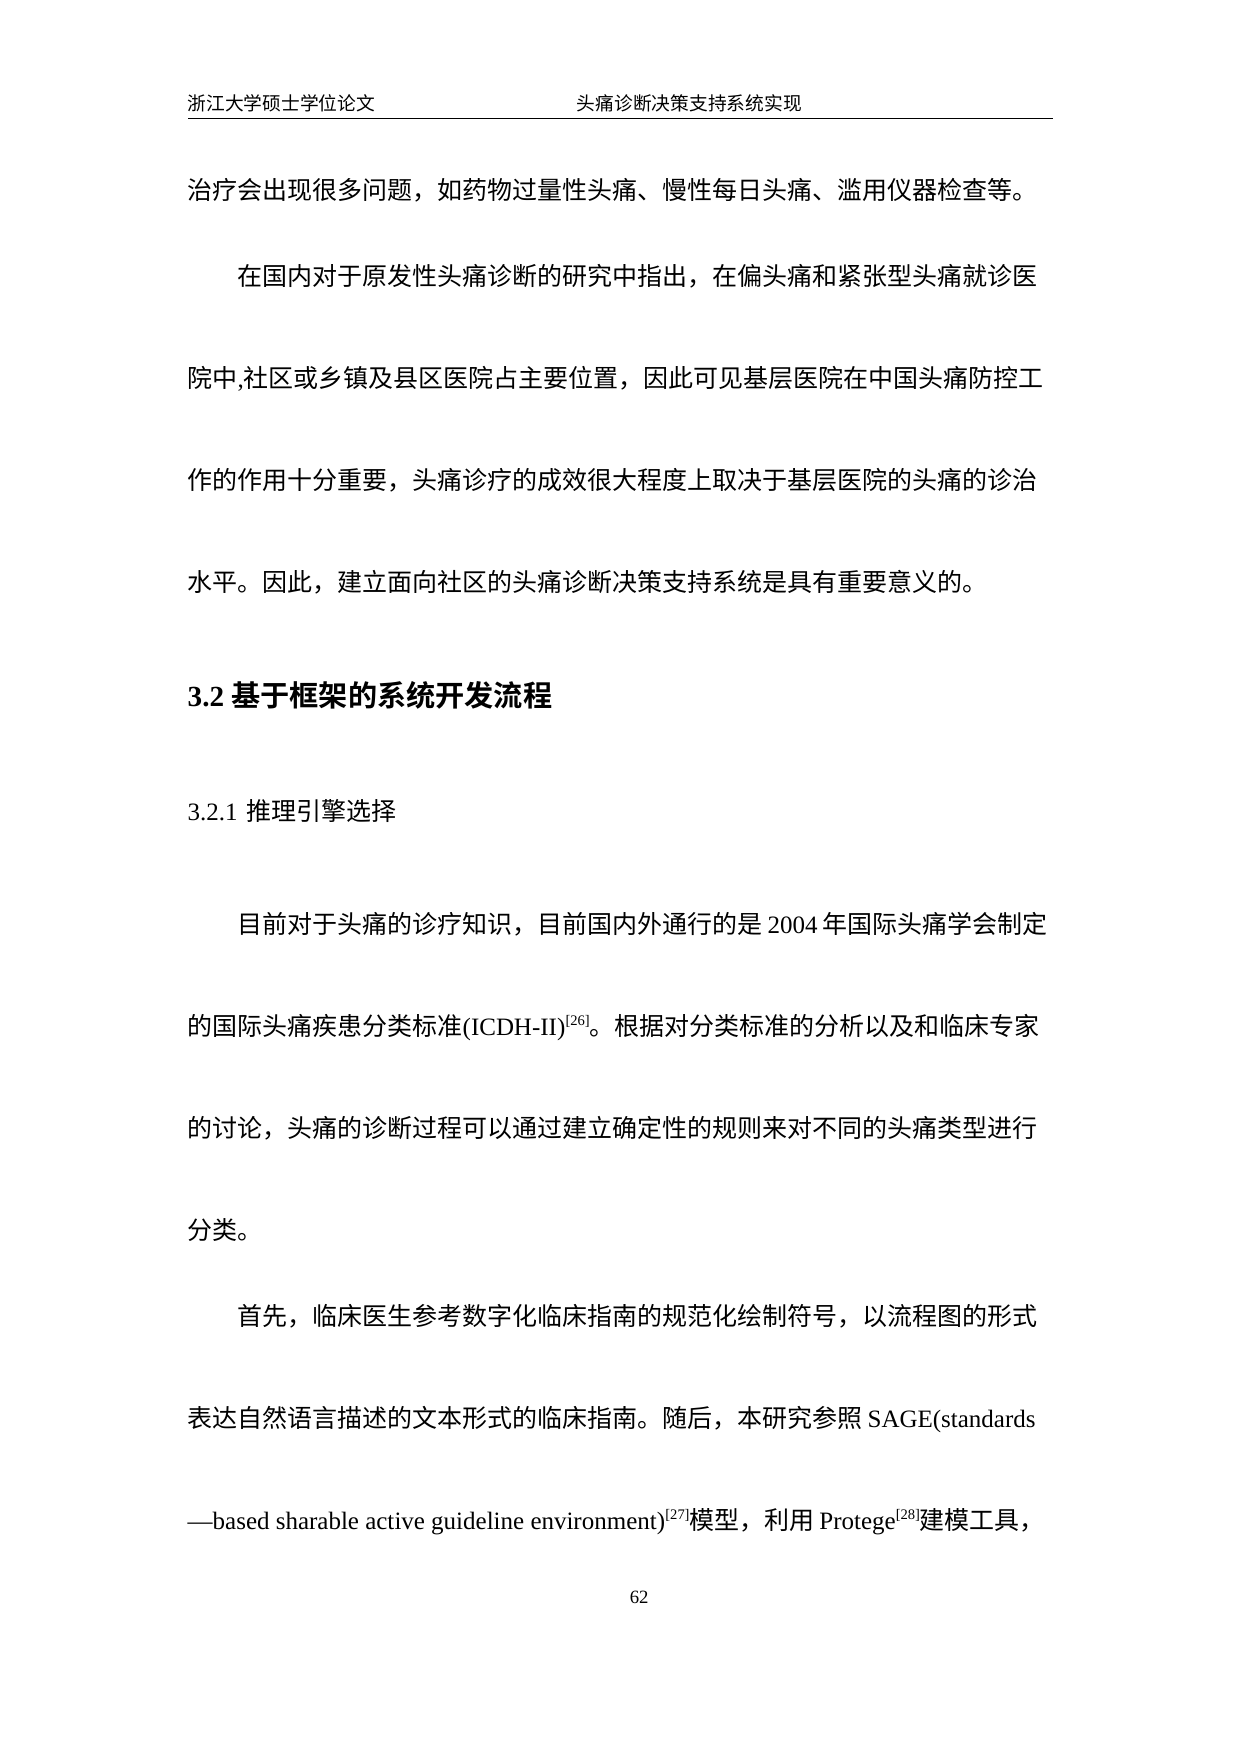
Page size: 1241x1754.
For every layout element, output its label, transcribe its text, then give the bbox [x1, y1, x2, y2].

text 目前对于头痛的诊疗知识，目前国内外通行的是2004年国际头痛学会制定的国际头痛疾患分类标准(ICDH-II)[26]。根据对分类标准的分析以及和临床专家的讨论，头痛的诊断过程可以通过建立确定性的规则来对不同的头痛类型进行分类。 [187, 889, 1053, 1262]
subtitle 推理引擎选择 [187, 776, 1053, 844]
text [187, 1281, 1053, 1552]
text 在国内对于原发性头痛诊断的研究中指出，在偏头痛和紧张型头痛就诊医院中,社区或乡镇及县区医院占主要位置，因此可见基层医院在中国头痛防控工作的作用十分重要，头痛诊疗的成效很大程度上取决于基层医院的头痛的诊治水平。因此，建立面向社区的头痛诊断决策支持系统是具有重要意义的。 [187, 241, 1053, 614]
subtitle 基于框架的系统开发流程 [187, 660, 1053, 728]
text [187, 155, 1053, 223]
